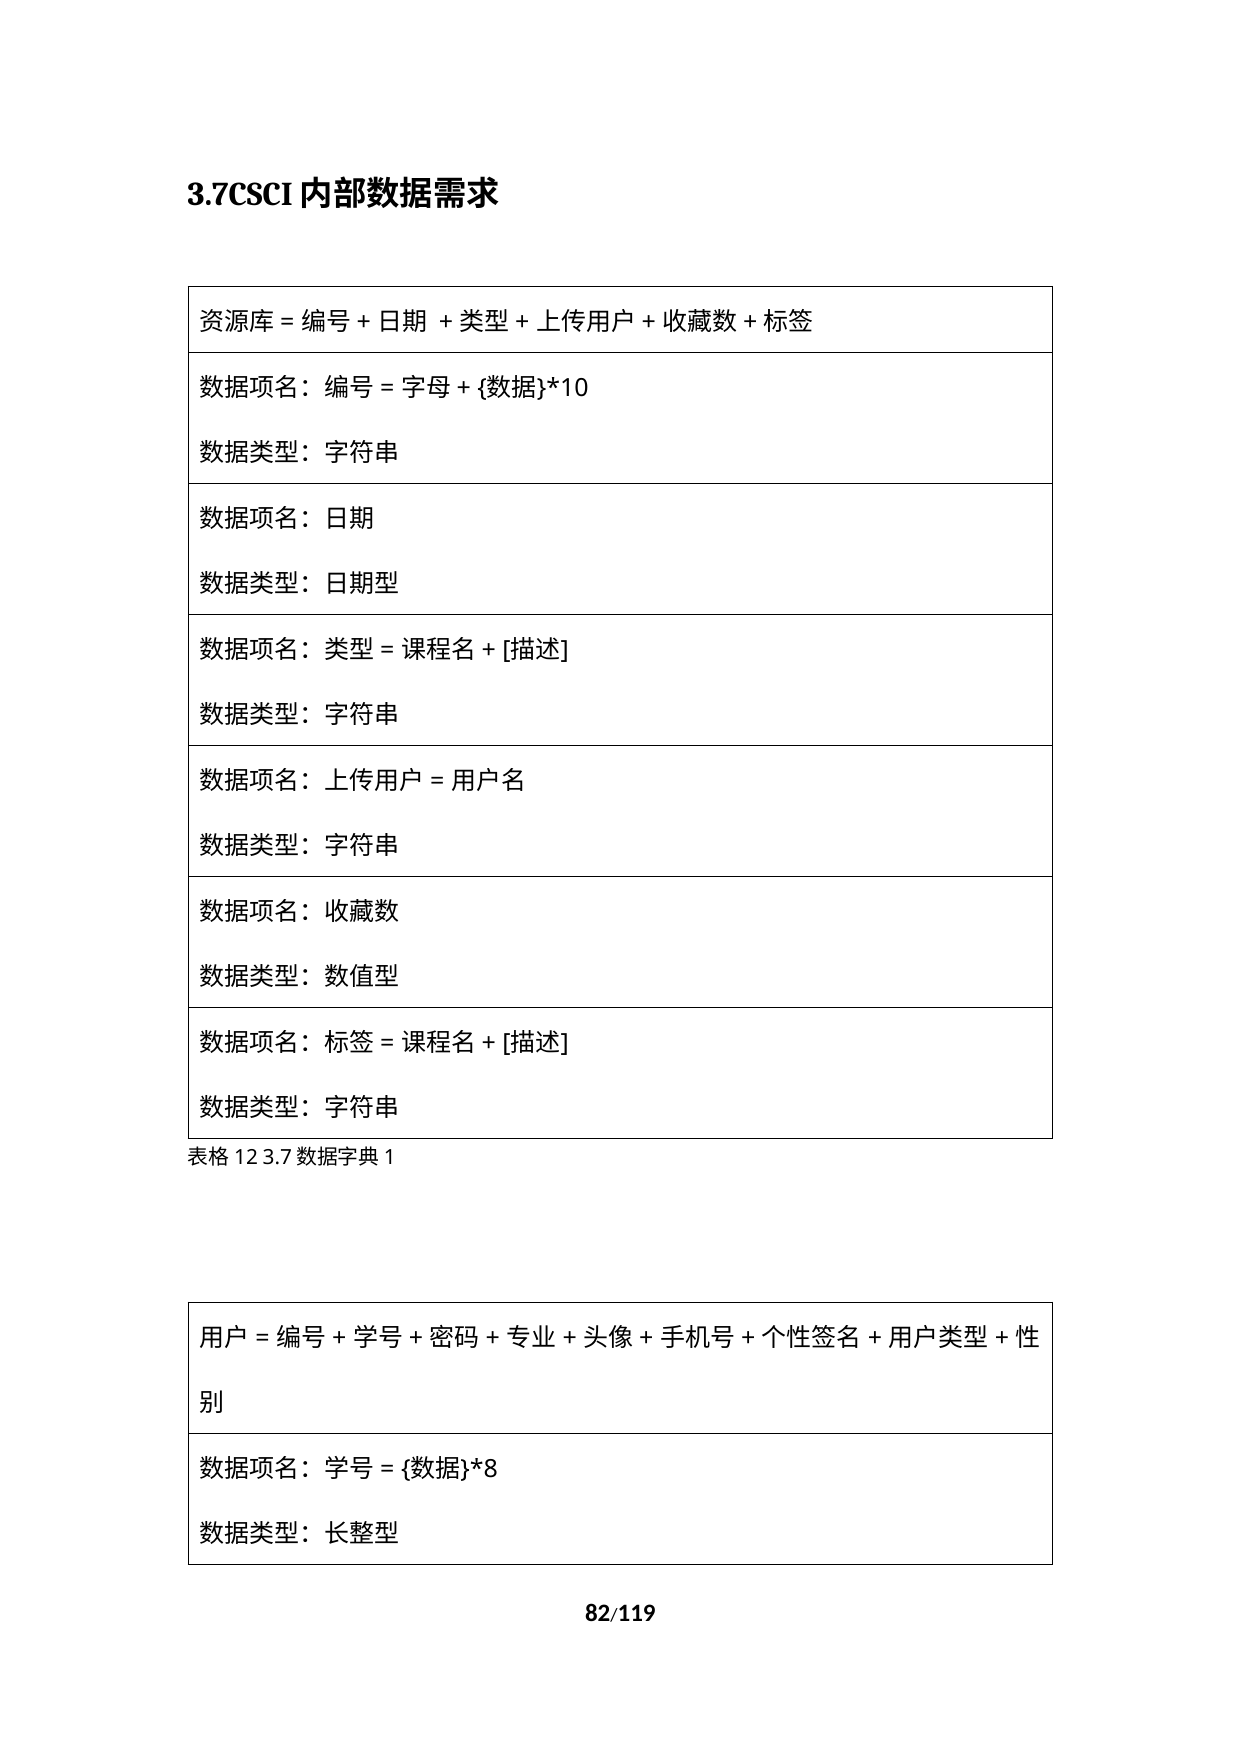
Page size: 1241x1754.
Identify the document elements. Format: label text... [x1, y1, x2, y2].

table_cell 数据项名：收藏数 数据类型：数值型 [189, 877, 1052, 1007]
table_cell 数据项名：类型 = 课程名 + [描述] 数据类型：字符串 [189, 615, 1052, 745]
subtitle 3.7CSCI内部数据需求 [187, 158, 1053, 223]
table_header 用户 = 编号 + 学号 + 密码 + 专业 + 头像 + 手机号 + 个性签名 + 用户类型 + 性别 [189, 1303, 1052, 1433]
table_cell 数据项名：编号 = 字母 + {数据}*10 数据类型：字符串 [189, 353, 1052, 483]
table_header 资源库 = 编号 + 日期 + 类型 + 上传用户 + 收藏数 + 标签 [189, 287, 1052, 352]
table_cell 数据项名：上传用户 = 用户名 数据类型：字符串 [189, 746, 1052, 876]
table_cell 数据项名：标签 = 课程名 + [描述] 数据类型：字符串 [189, 1008, 1052, 1138]
table_cell 数据项名：日期 数据类型：日期型 [189, 484, 1052, 614]
table_cell 数据项名：学号 = {数据}*8 数据类型：长整型 [189, 1434, 1052, 1564]
text 表格 12 3.7数据字典1 [187, 1139, 1053, 1172]
